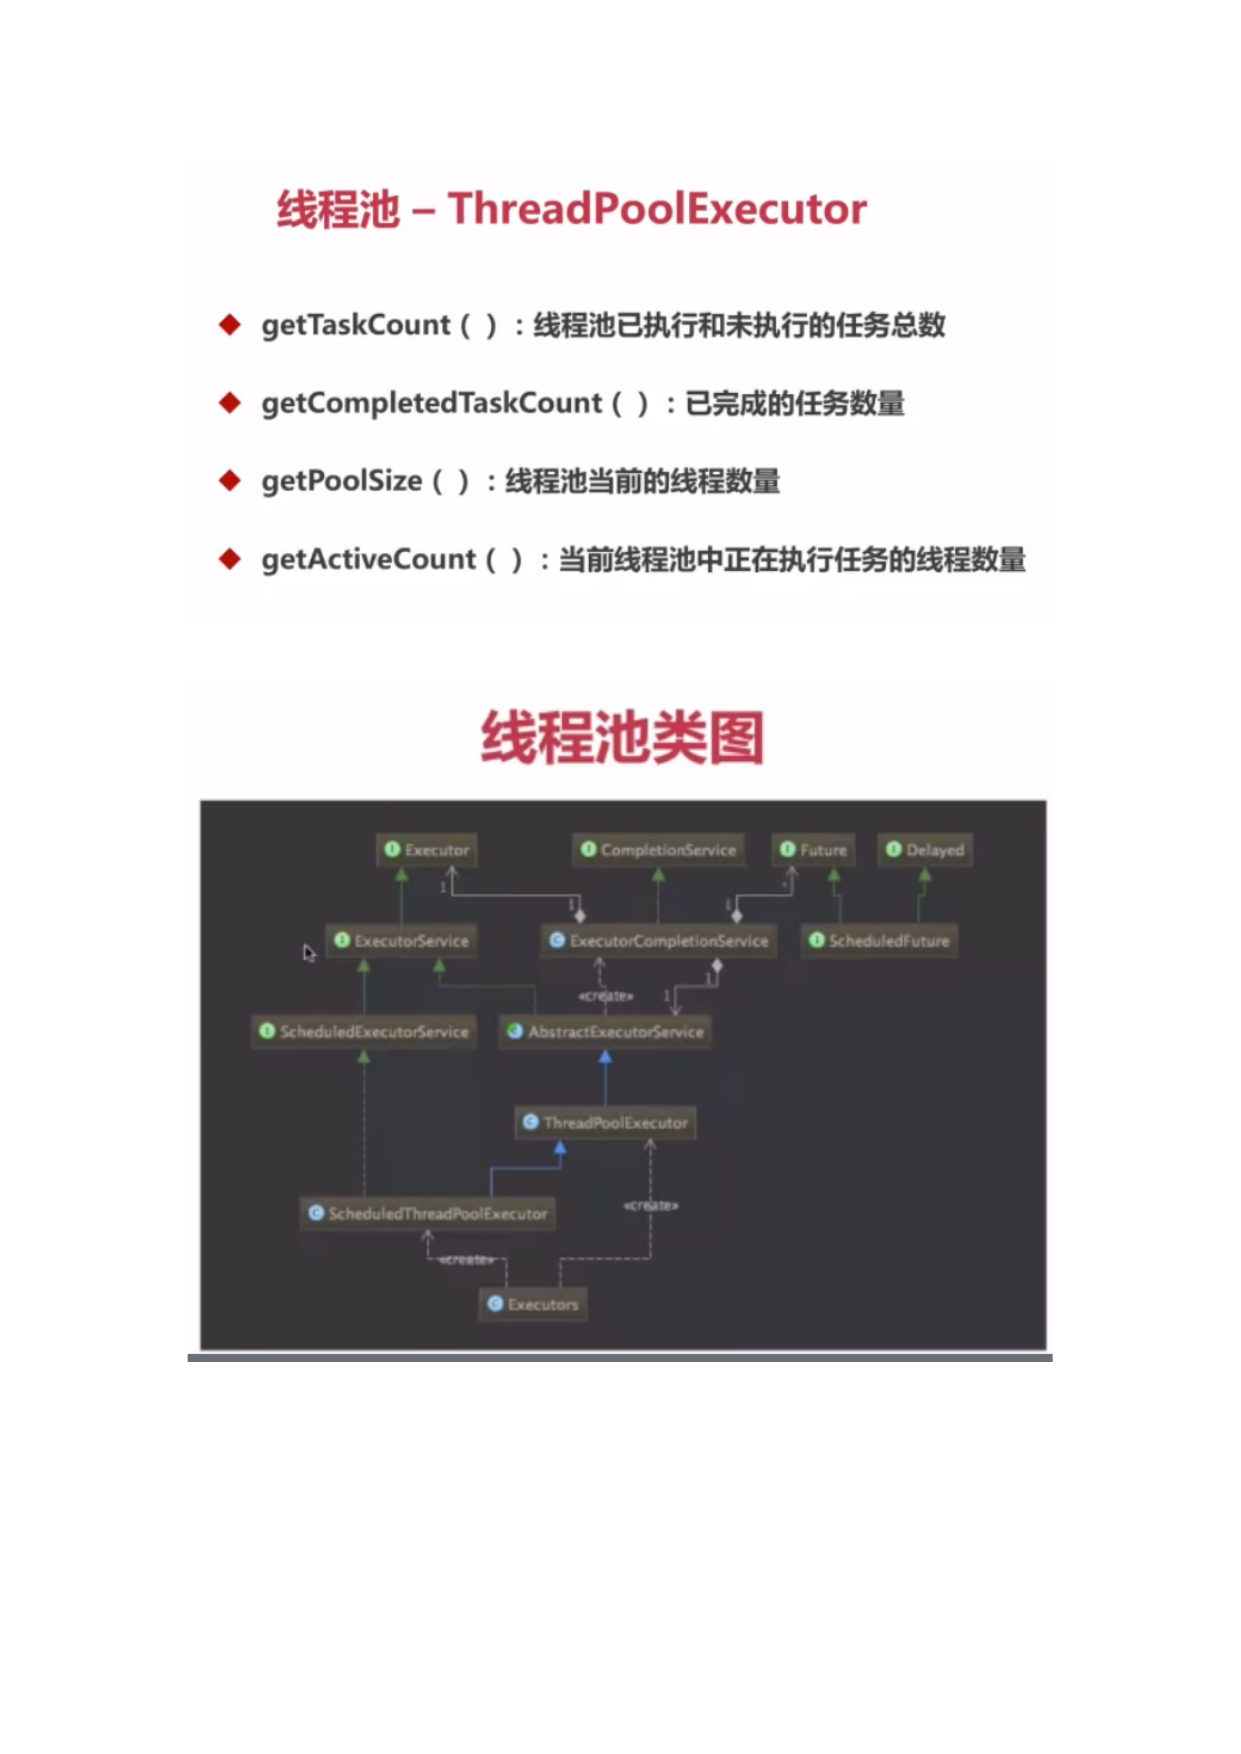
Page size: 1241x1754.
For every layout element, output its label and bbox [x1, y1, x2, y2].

picture [187, 682, 1053, 1362]
picture [187, 162, 1053, 619]
